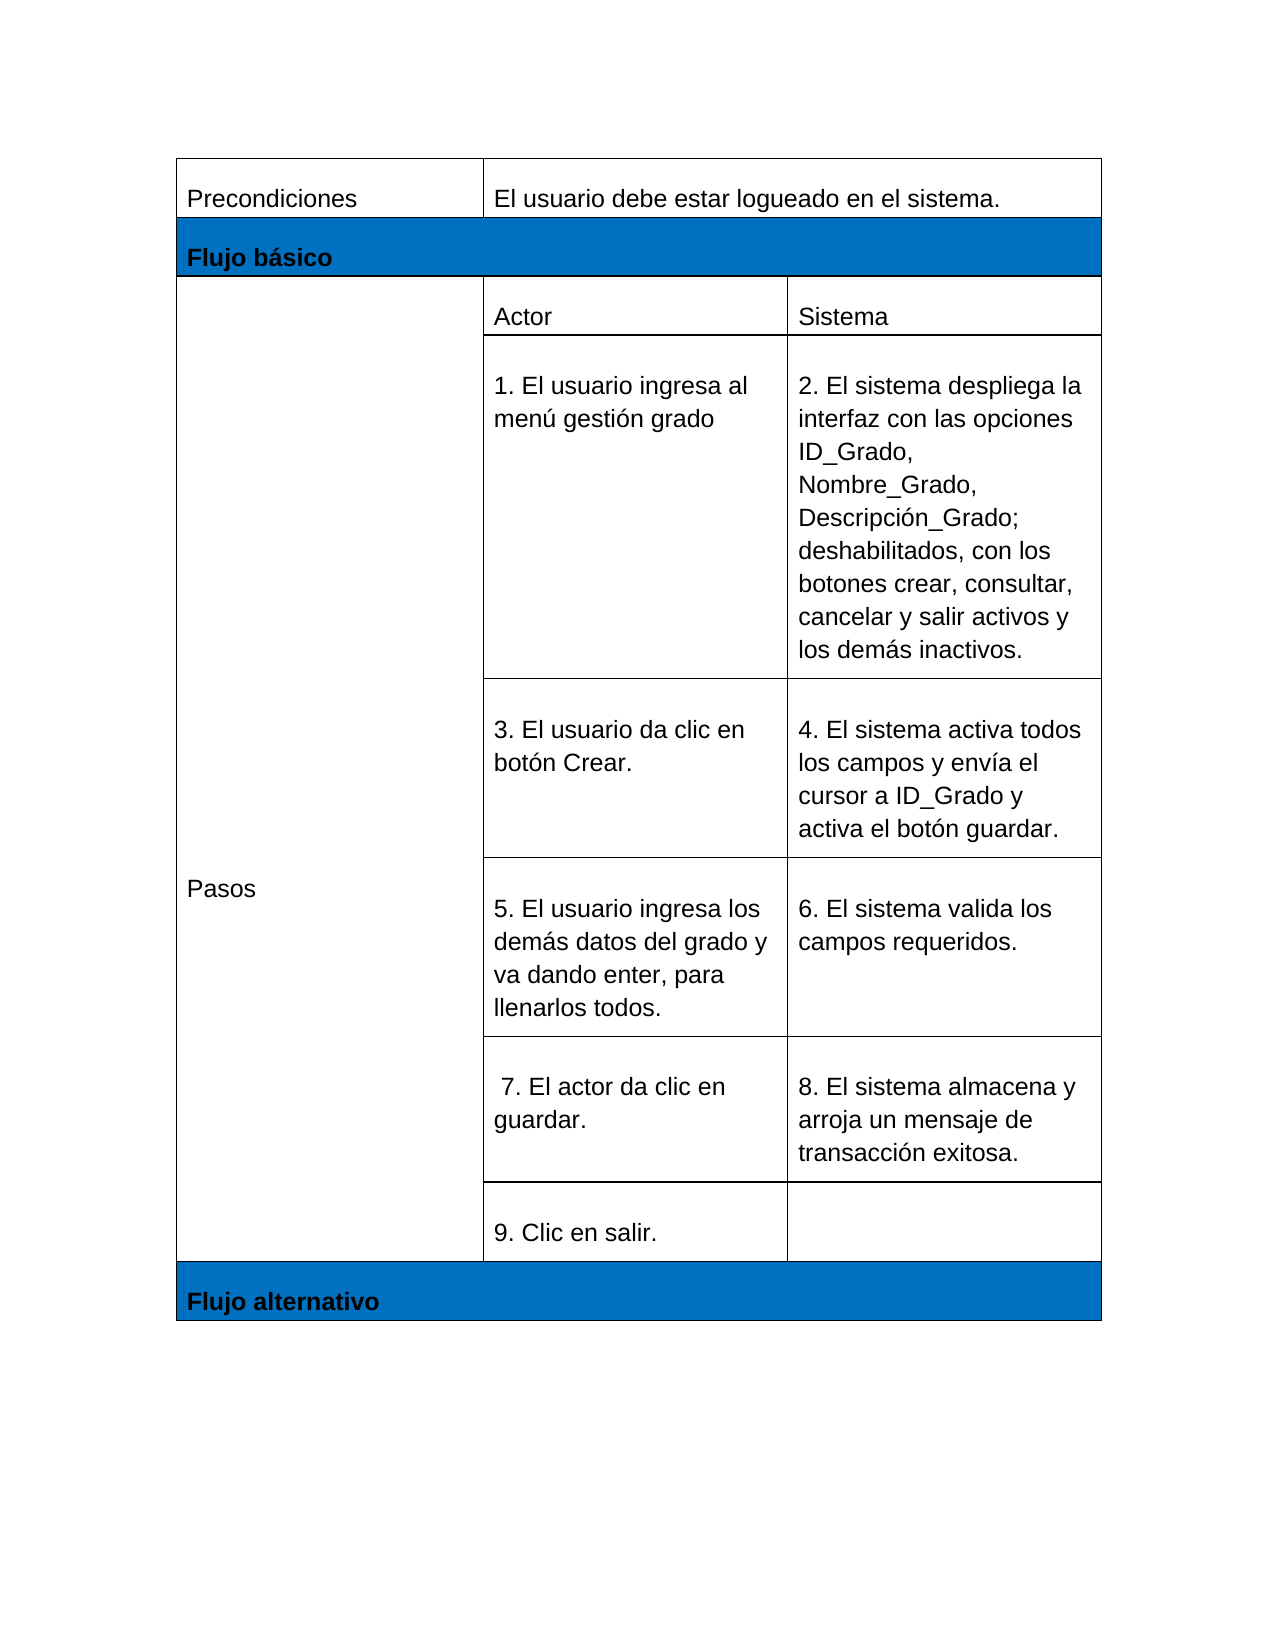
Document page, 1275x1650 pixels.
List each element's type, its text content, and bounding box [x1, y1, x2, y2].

table_cell [788, 1183, 1101, 1261]
table_cell 1. El usuario ingresa al menú gestión grado [484, 336, 787, 678]
table_cell Precondiciones [177, 159, 483, 217]
table_cell 7. El actor da clic en guardar. [484, 1037, 787, 1181]
table_cell 3. El usuario da clic en botón Crear. [484, 679, 787, 857]
table_cell Actor [484, 277, 787, 334]
table_cell Sistema [788, 277, 1101, 334]
table_cell 2. El sistema despliega la interfaz con las opciones ID_Grado, Nombre_Grado, Descripción_Grado; deshabilitados, con los botones crear, consultar, cancelar y salir activos y los demás inactivos. [788, 336, 1101, 678]
table_cell 9. Clic en salir. [484, 1183, 787, 1261]
table_cell 4. El sistema activa todos los campos y envía el cursor a ID_Grado y activa el botón guardar. [788, 679, 1101, 857]
table_cell 6. El sistema valida los campos requeridos. [788, 858, 1101, 1036]
table_cell Flujo alternativo [177, 1262, 1101, 1320]
table_cell Pasos [177, 277, 483, 1261]
table_cell El usuario debe estar logueado en el sistema. [484, 159, 1101, 217]
table_cell 8. El sistema almacena y arroja un mensaje de transacción exitosa. [788, 1037, 1101, 1181]
table_cell 5. El usuario ingresa los demás datos del grado y va dando enter, para llenarlos todos. [484, 858, 787, 1036]
table_cell Flujo básico [177, 218, 1101, 275]
